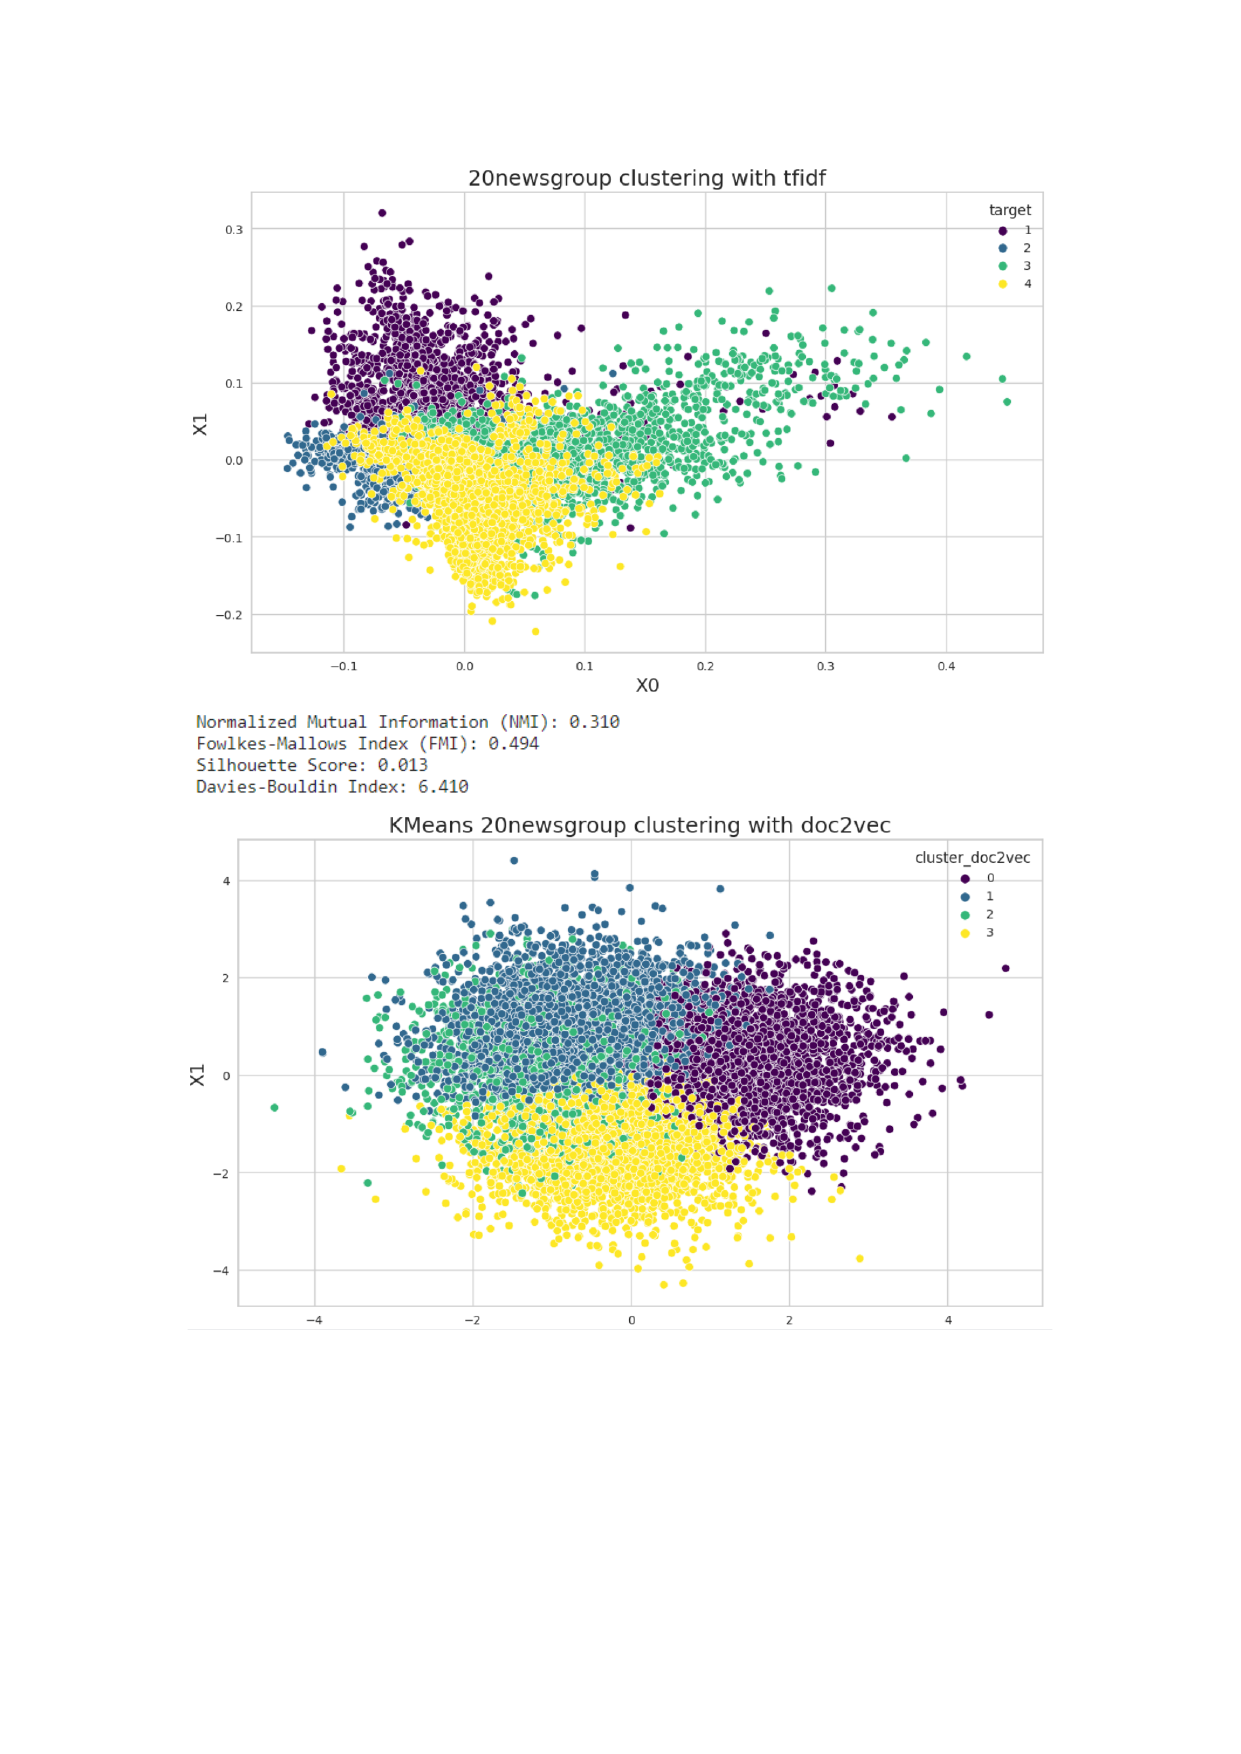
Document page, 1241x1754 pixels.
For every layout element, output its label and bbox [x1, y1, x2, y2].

picture [187, 162, 1052, 695]
picture [187, 812, 1053, 1330]
picture [187, 714, 625, 794]
